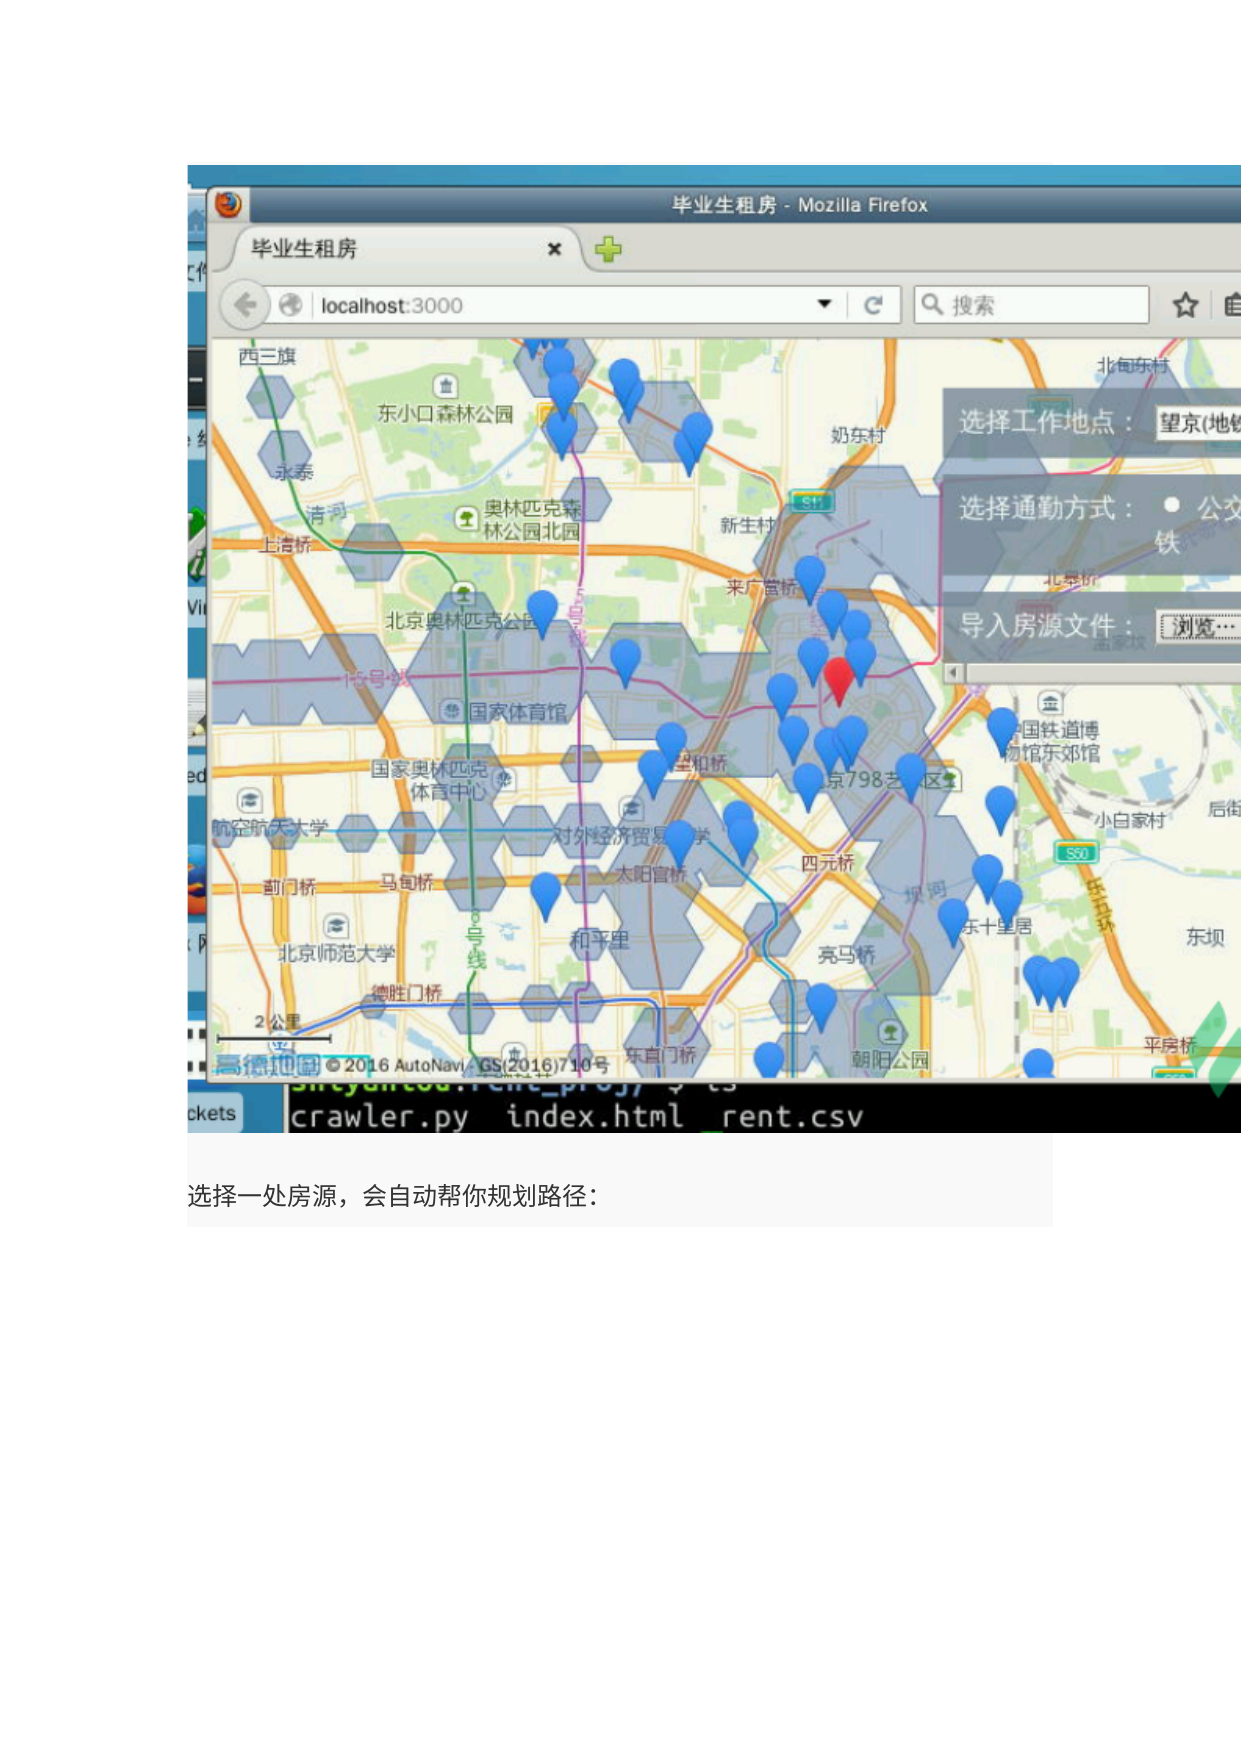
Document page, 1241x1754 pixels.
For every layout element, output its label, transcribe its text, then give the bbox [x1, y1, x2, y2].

text 选择一处房源，会自动帮你规划路径： [187, 1162, 1053, 1227]
picture [187, 165, 1241, 1133]
